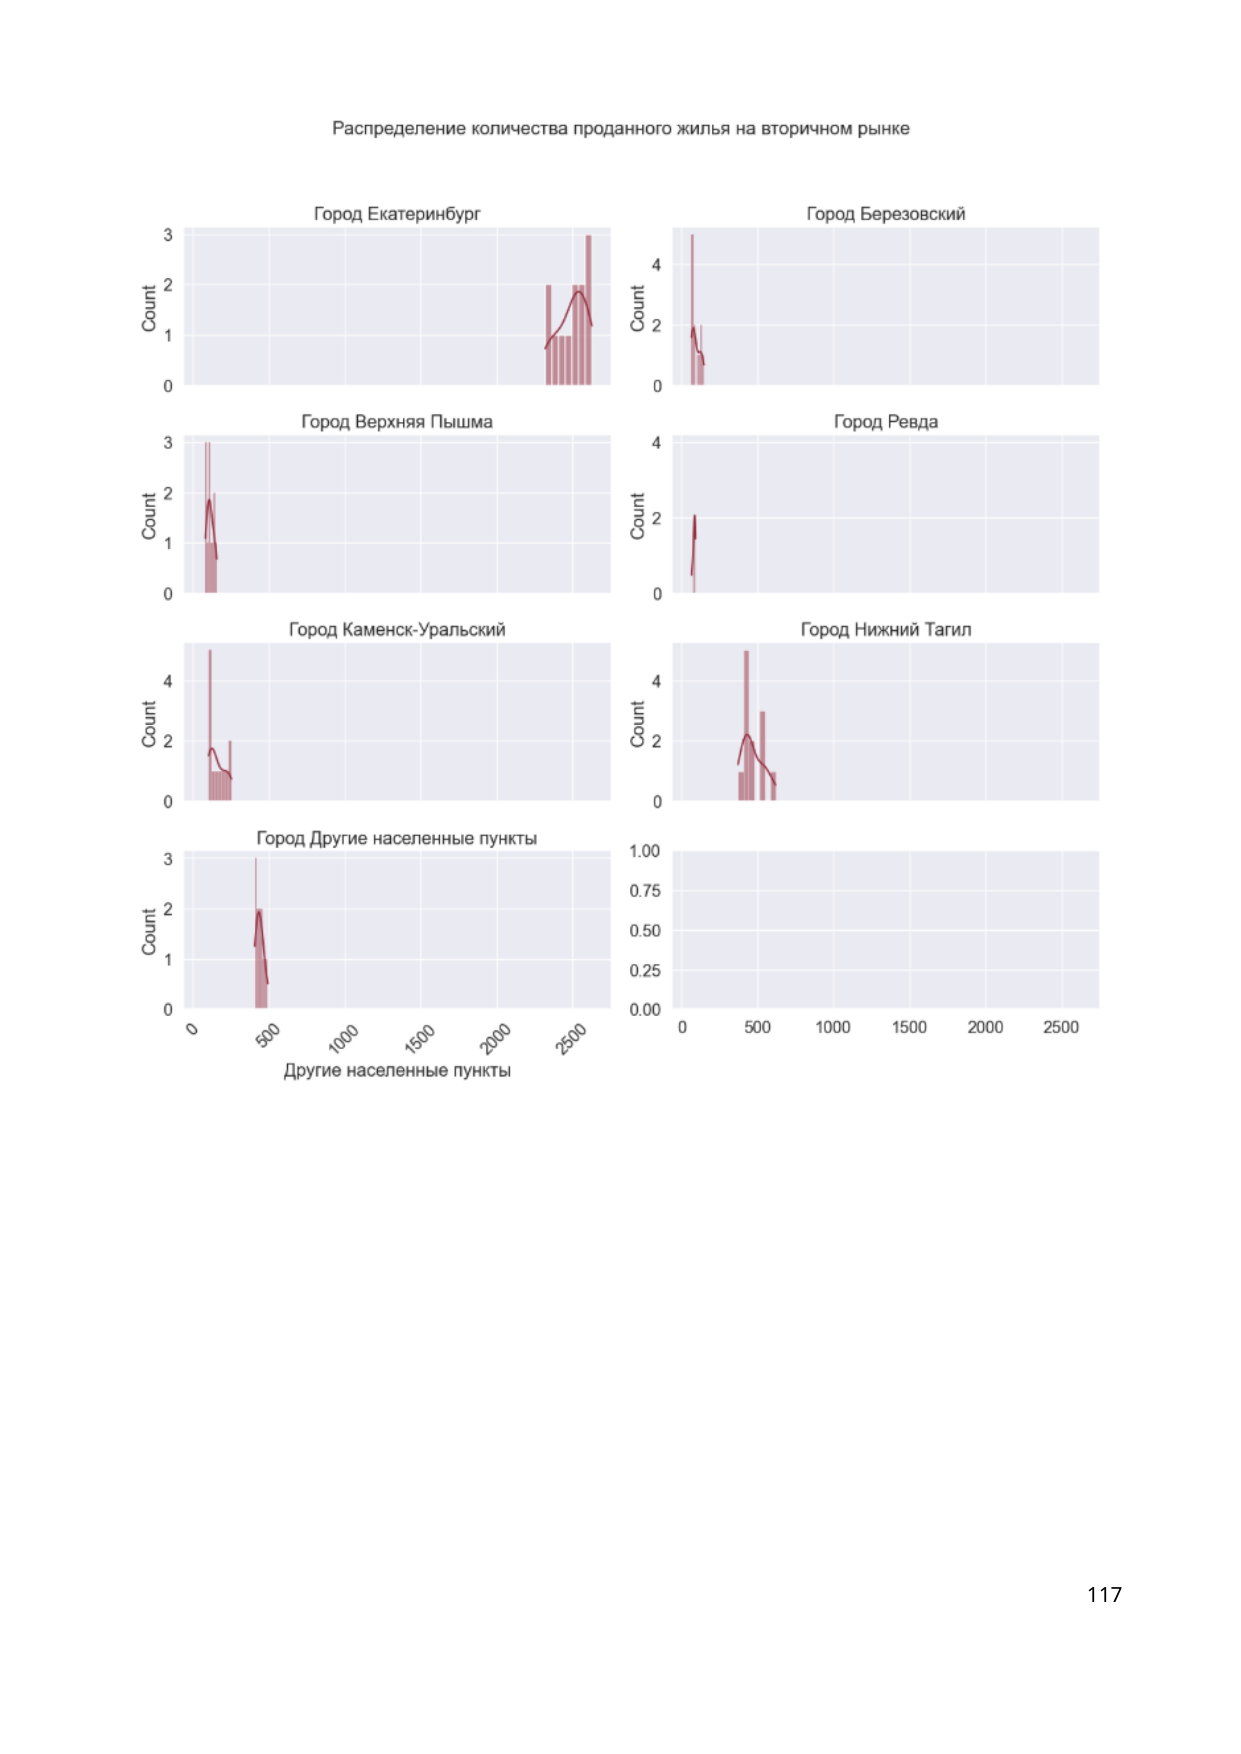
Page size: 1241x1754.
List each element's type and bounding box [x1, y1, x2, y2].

picture [118, 118, 1123, 1086]
